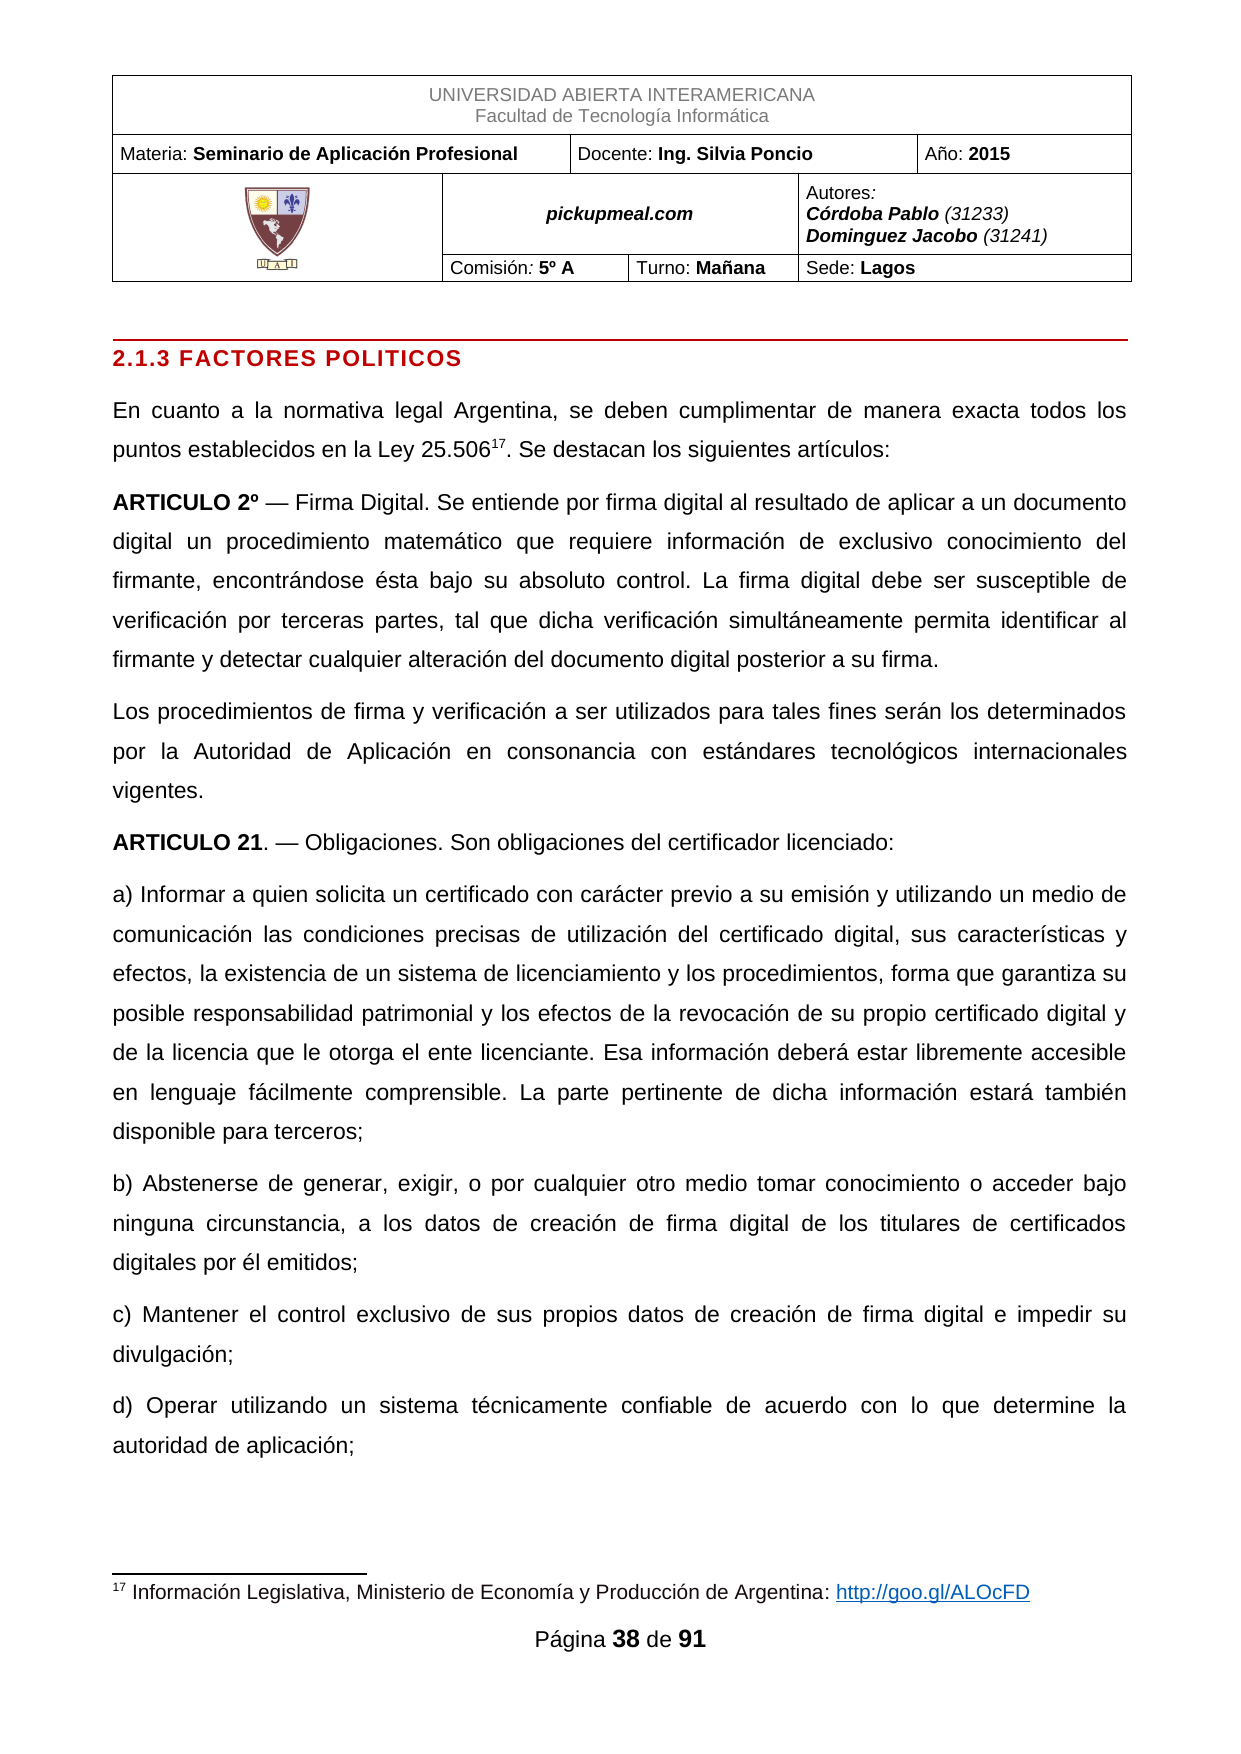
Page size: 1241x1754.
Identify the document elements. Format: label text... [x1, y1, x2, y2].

subtitle 2.1.3 Factores politicos [112, 340, 1128, 371]
text En cuanto a la normativa legal Argentina, se deben cumplimentar de manera exacta todos los puntos establecidos en la Ley 25.506. Se destacan los siguientes artículos: [112, 397, 1128, 463]
text ARTICULO 21. — Obligaciones. Son obligaciones del certificador licenciado: [112, 829, 1128, 856]
text Los procedimientos de firma y verificación a ser utilizados para tales fines serán los determinados por la Autoridad de Aplicación en consonancia con estándares tecnológicos internacionales vigentes. [112, 698, 1128, 804]
text a) Informar a quien solicita un certificado con carácter previo a su emisión y utilizando un medio de comunicación las condiciones precisas de utilización del certificado digital, sus características y efectos, la existencia de un sistema de licenciamiento y los procedimientos, forma que garantiza su posible responsabilidad patrimonial y los efectos de la revocación de su propio certificado digital y de la licencia que le otorga el ente licenciante. Esa información deberá estar libremente accesible en lenguaje fácilmente comprensible. La parte pertinente de dicha información estará también disponible para terceros; [112, 881, 1128, 1144]
picture [230, 182, 325, 273]
text c) Mantener el control exclusivo de sus propios datos de creación de firma digital e impedir su divulgación; [112, 1301, 1128, 1367]
text d) Operar utilizando un sistema técnicamente confiable de acuerdo con lo que determine la autoridad de aplicación; [112, 1392, 1128, 1458]
text ARTICULO 2º — Firma Digital. Se entiende por firma digital al resultado de aplicar a un documento digital un procedimiento matemático que requiere información de exclusivo conocimiento del firmante, encontrándose ésta bajo su absoluto control. La firma digital debe ser susceptible de verificación por terceras partes, tal que dicha verificación simultáneamente permita identificar al firmante y detectar cualquier alteración del documento digital posterior a su firma. [112, 488, 1128, 673]
text b) Abstenerse de generar, exigir, o por cualquier otro medio tomar conocimiento o acceder bajo ninguna circunstancia, a los datos de creación de firma digital de los titulares de certificados digitales por él emitidos; [112, 1170, 1128, 1275]
